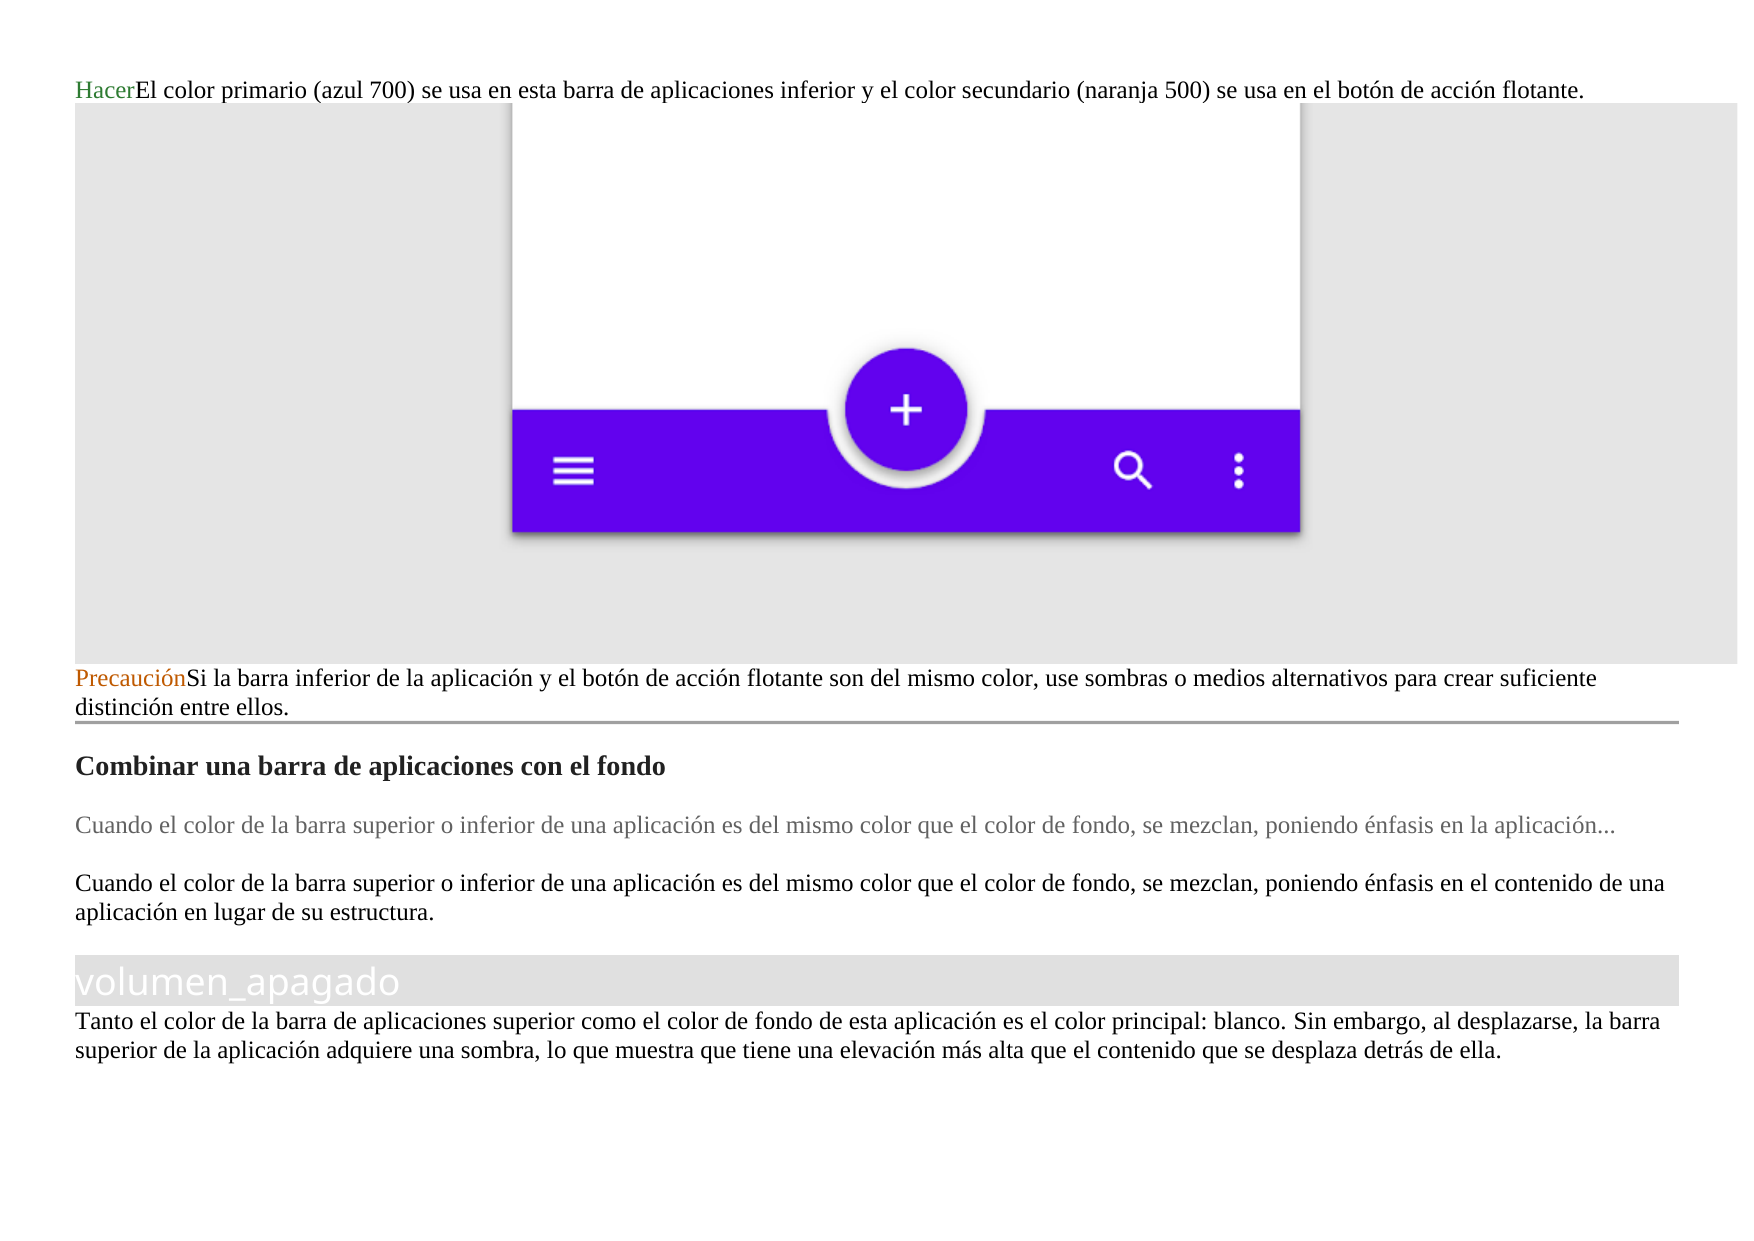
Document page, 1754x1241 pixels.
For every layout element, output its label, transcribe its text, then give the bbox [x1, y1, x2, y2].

text Combinar una barra de aplicaciones con el fondo [75, 749, 1679, 781]
text PrecauciónSi la barra inferior de la aplicación y el botón de acción flotante son del mismo color, use sombras o medios alternativos para crear suficiente distinción entre ellos. [75, 664, 1679, 720]
text volumen_apagado [75, 955, 1679, 1006]
text Tanto el color de la barra de aplicaciones superior como el color de fondo de esta aplicación es el color principal: blanco. Sin embargo, al desplazarse, la barra superior de la aplicación adquiere una sombra, lo que muestra que tiene una elevación más alta que el contenido que se desplaza detrás de ella. [75, 1006, 1679, 1064]
text Cuando el color de la barra superior o inferior de una aplicación es del mismo color que el color de fondo, se mezclan, poniendo énfasis en el contenido de una aplicación en lugar de su estructura. [75, 868, 1679, 926]
picture [75, 103, 1738, 664]
text HacerEl color primario (azul 700) se usa en esta barra de aplicaciones inferior y el color secundario (naranja 500) se usa en el botón de acción flotante. [75, 75, 1679, 103]
text Cuando el color de la barra superior o inferior de una aplicación es del mismo color que el color de fondo, se mezclan, poniendo énfasis en la aplicación... [75, 811, 1679, 839]
